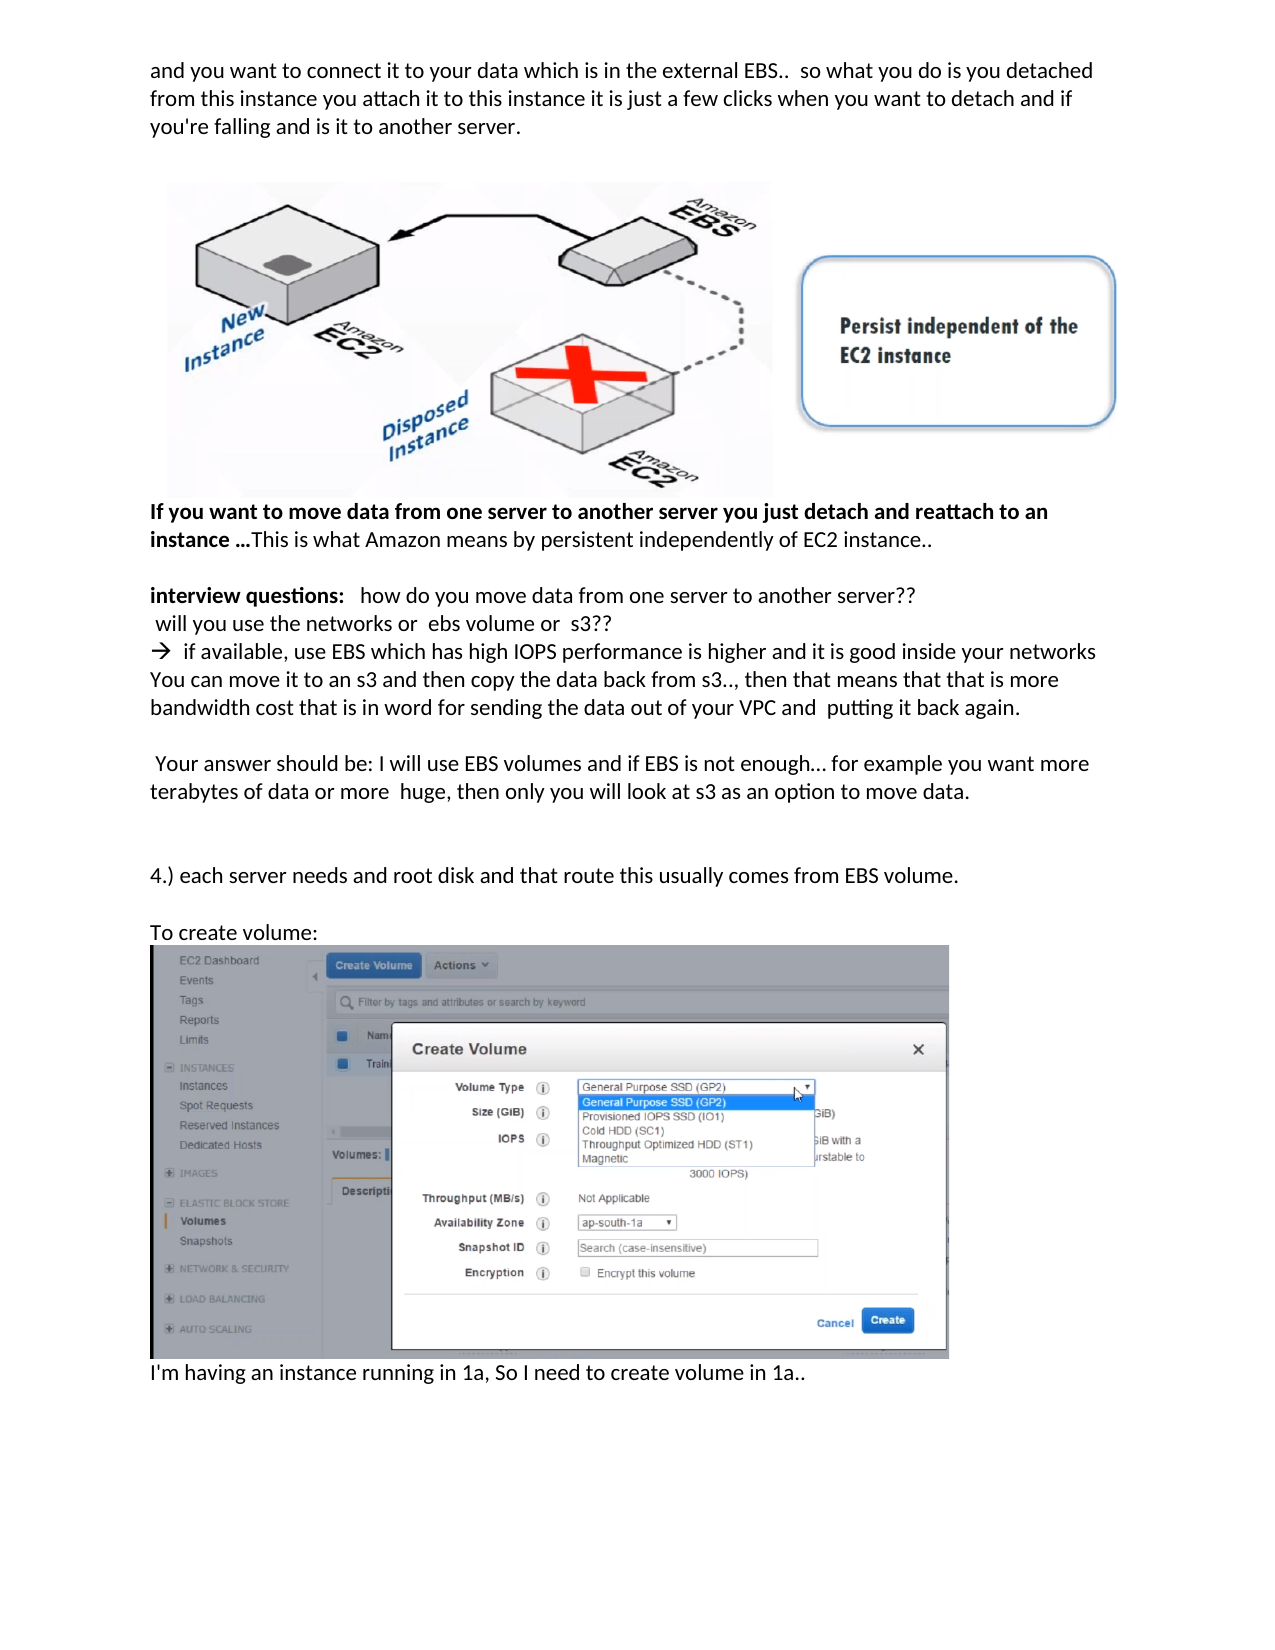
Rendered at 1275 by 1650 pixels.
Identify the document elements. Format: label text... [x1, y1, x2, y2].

picture [150, 945, 950, 1359]
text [150, 56, 1125, 140]
text Your answer should be: I will use EBS volumes and if EBS is not enough… for example you want more terabytes of data or more huge, then only you will look at s3 as an option to move data. [150, 749, 1125, 806]
text will you use the networks or ebs volume or s3?? [150, 609, 1125, 637]
text If you want to move data from one server to another server you just detach and reattach to an instance …This is what Amazon means by persistent independently of EC2 instance.. [150, 497, 1125, 553]
text To create volume: [150, 918, 1125, 946]
text I'm having an instance running in 1a, So I need to create volume in 1a.. [150, 1358, 1125, 1386]
text 4.) each server needs and root disk and that route this usually comes from EBS volume. [150, 862, 1125, 889]
text interview questions: how do you move data from one server to another server?? [150, 581, 1125, 609]
picture [150, 168, 1118, 498]
text if available, use EBS which has high IOPS performance is higher and it is good inside your networks You can move it to an s3 and then copy the data back from s3.., then that means that that is more bandwidth cost that is in word for sending the data out of your VPC and putting it back again. [150, 637, 1125, 721]
